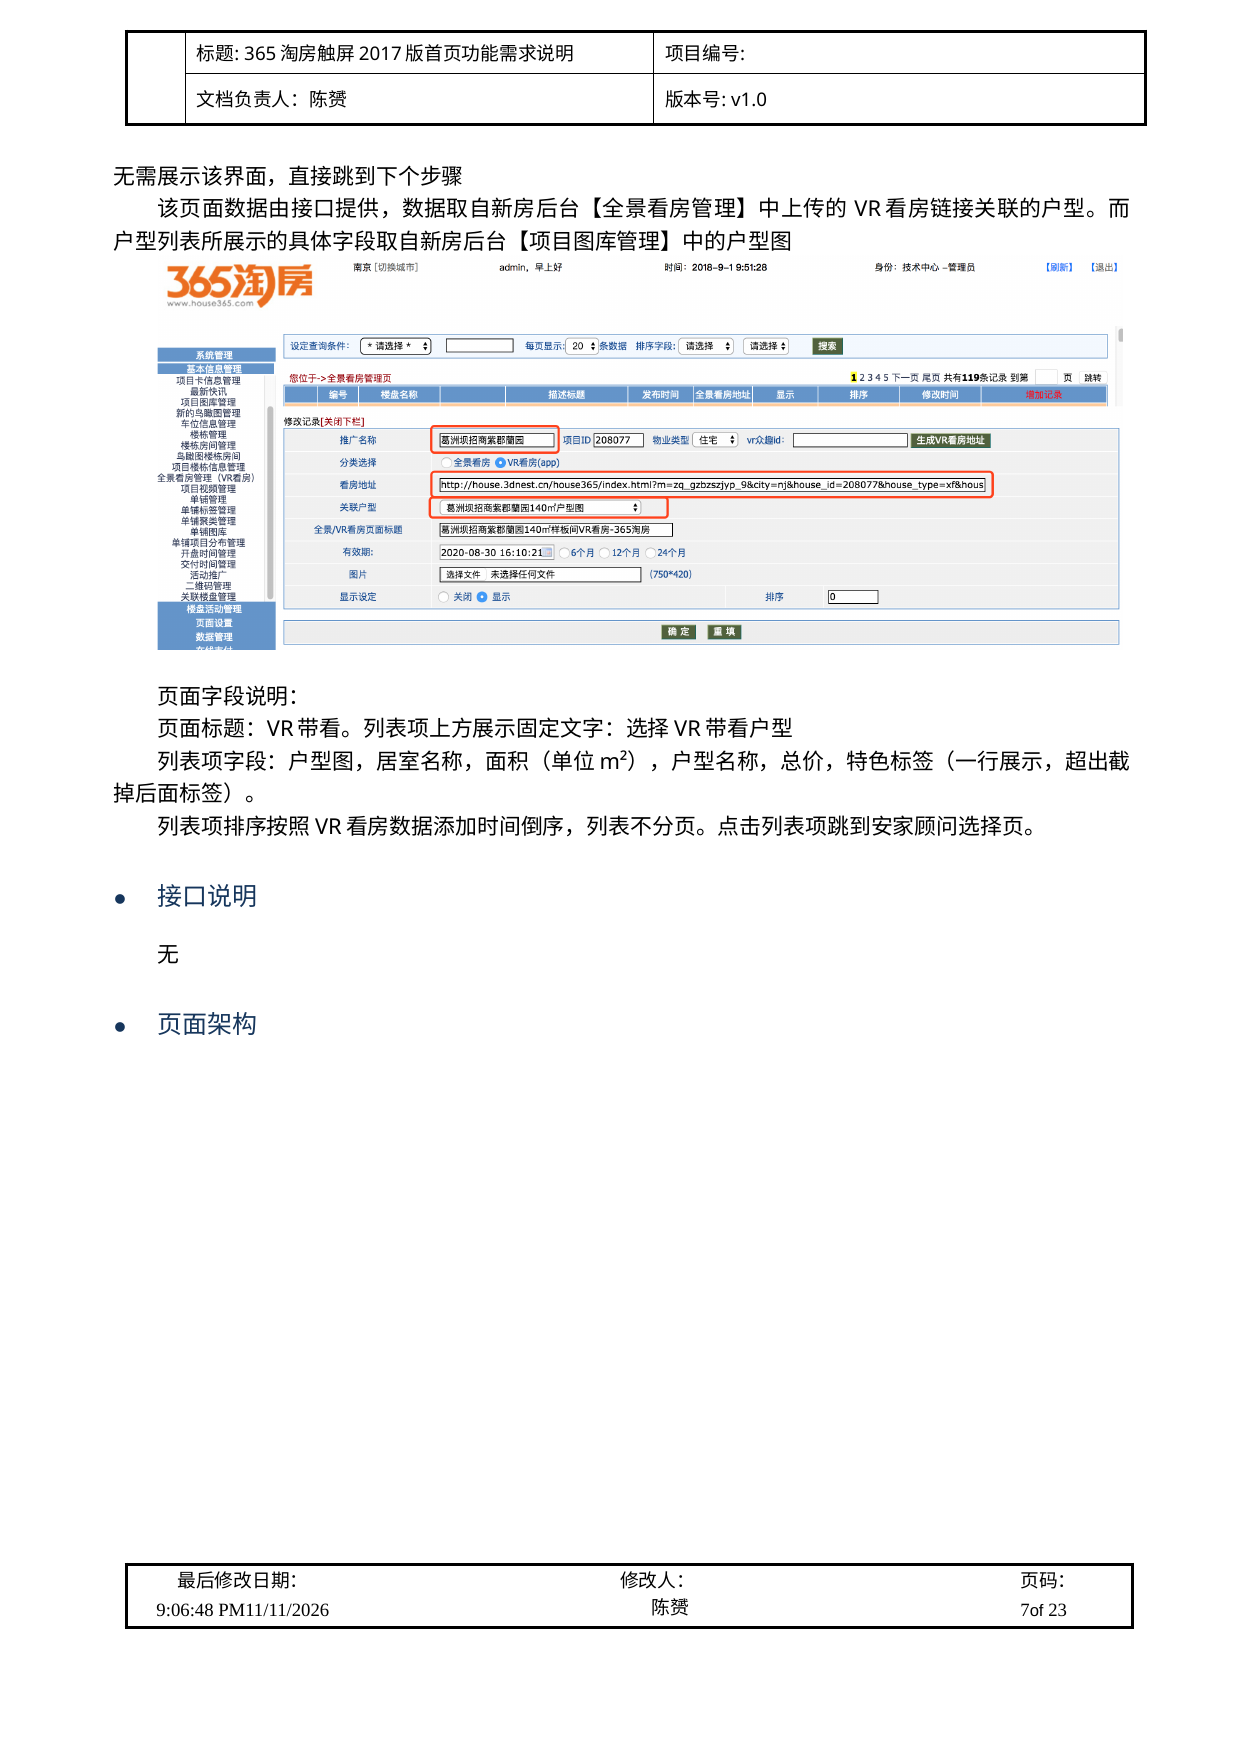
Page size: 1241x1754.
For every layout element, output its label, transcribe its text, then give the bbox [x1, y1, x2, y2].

text 页面标题：VR带看。列表项上方展示固定文字：选择VR带看户型 [113, 711, 1131, 743]
picture [157, 255, 1123, 650]
text 接口说明 [113, 862, 1131, 927]
text 该页面数据由接口提供，数据取自新房后台【全景看房管理】中上传的VR看房链接关联的户型。而户型列表所展示的具体字段取自新房后台【项目图库管理】中的户型图 [113, 191, 1131, 256]
text 无 [113, 937, 1131, 969]
text 列表项排序按照VR看房数据添加时间倒序，列表不分页。点击列表项跳到安家顾问选择页。 [113, 808, 1131, 841]
text 页面架构 [113, 990, 1131, 1055]
text 列表项字段：户型图，居室名称，面积（单位m²），户型名称，总价，特色标签（一行展示，超出截掉后面标签）。 [113, 743, 1131, 808]
text 页面字段说明： [113, 678, 1131, 711]
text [113, 158, 1131, 191]
